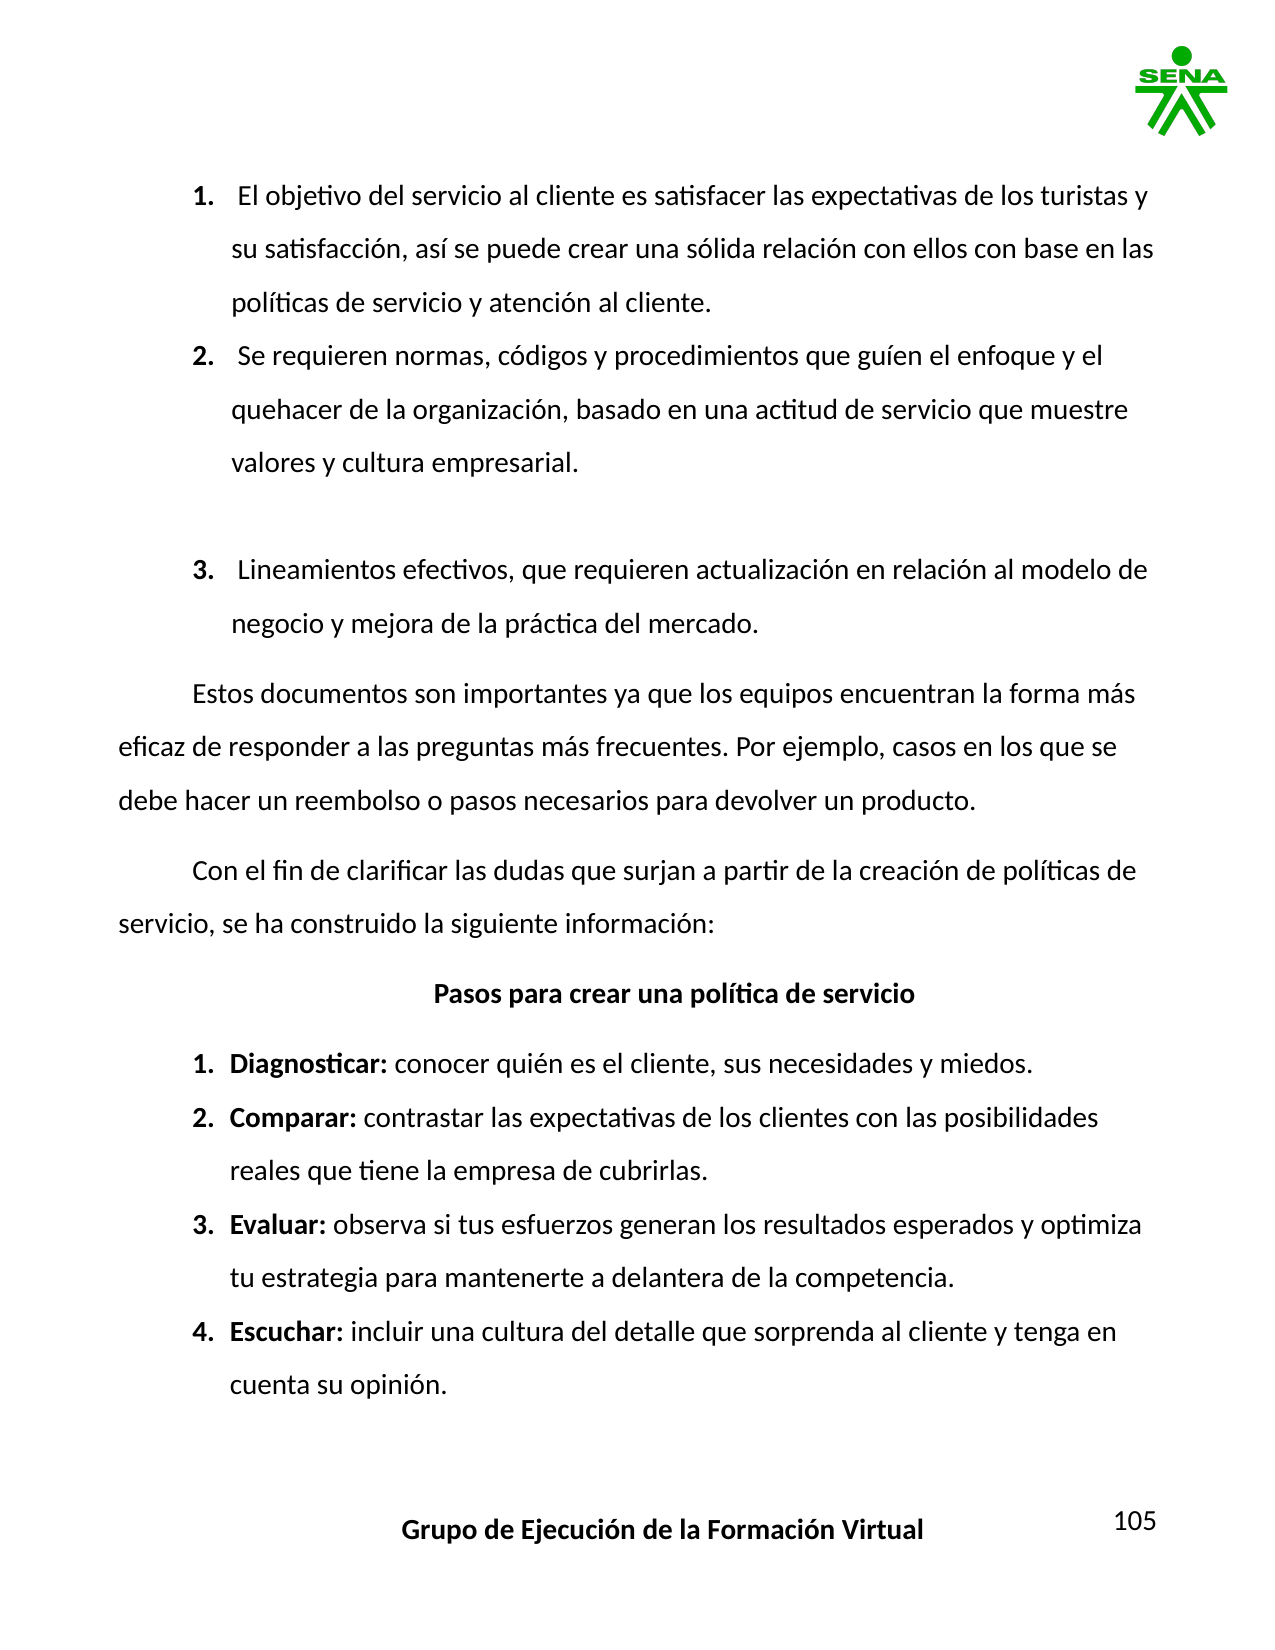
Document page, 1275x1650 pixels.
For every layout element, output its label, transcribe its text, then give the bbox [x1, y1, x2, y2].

list Se requieren normas, códigos y procedimientos que guíen el enfoque y el quehacer de la organización, basado en una actitud de servicio que muestre valores y cultura empresarial.​ [192, 337, 1157, 480]
text Estos documentos son importantes ya que los equipos encuentran la forma más eficaz de responder a las preguntas más frecuentes. Por ejemplo, casos en los que se debe hacer un reembolso o pasos necesarios para devolver un producto. [118, 675, 1157, 817]
list Lineamientos efectivos, que requieren actualización en relación al modelo de negocio y mejora de la práctica del mercado.​ [192, 551, 1157, 640]
list Evaluar: observa si tus esfuerzos generan los resultados esperados y optimiza tu estrategia para mantenerte a delantera de la competencia. [192, 1206, 1157, 1295]
picture [1135, 46, 1228, 136]
text Con el fin de clarificar las dudas que surjan a partir de la creación de políticas de servicio, se ha construido la siguiente información: [118, 852, 1157, 941]
list Comparar: contrastar las expectativas de los clientes con las posibilidades reales que tiene la empresa de cubrirlas. [192, 1099, 1157, 1188]
list Diagnosticar: conocer quién es el cliente, sus necesidades y miedos. [192, 1045, 1157, 1081]
text Pasos para crear una política de servicio [118, 975, 1157, 1011]
list Escuchar: incluir una cultura del detalle que sorprenda al cliente y tenga en cuenta su opinión. [192, 1313, 1157, 1402]
list El objetivo del servicio al cliente es satisfacer las expectativas de los turistas y su satisfacción, así se puede crear una sólida relación con ellos con base en las políticas de servicio y atención al cliente. [192, 177, 1157, 320]
